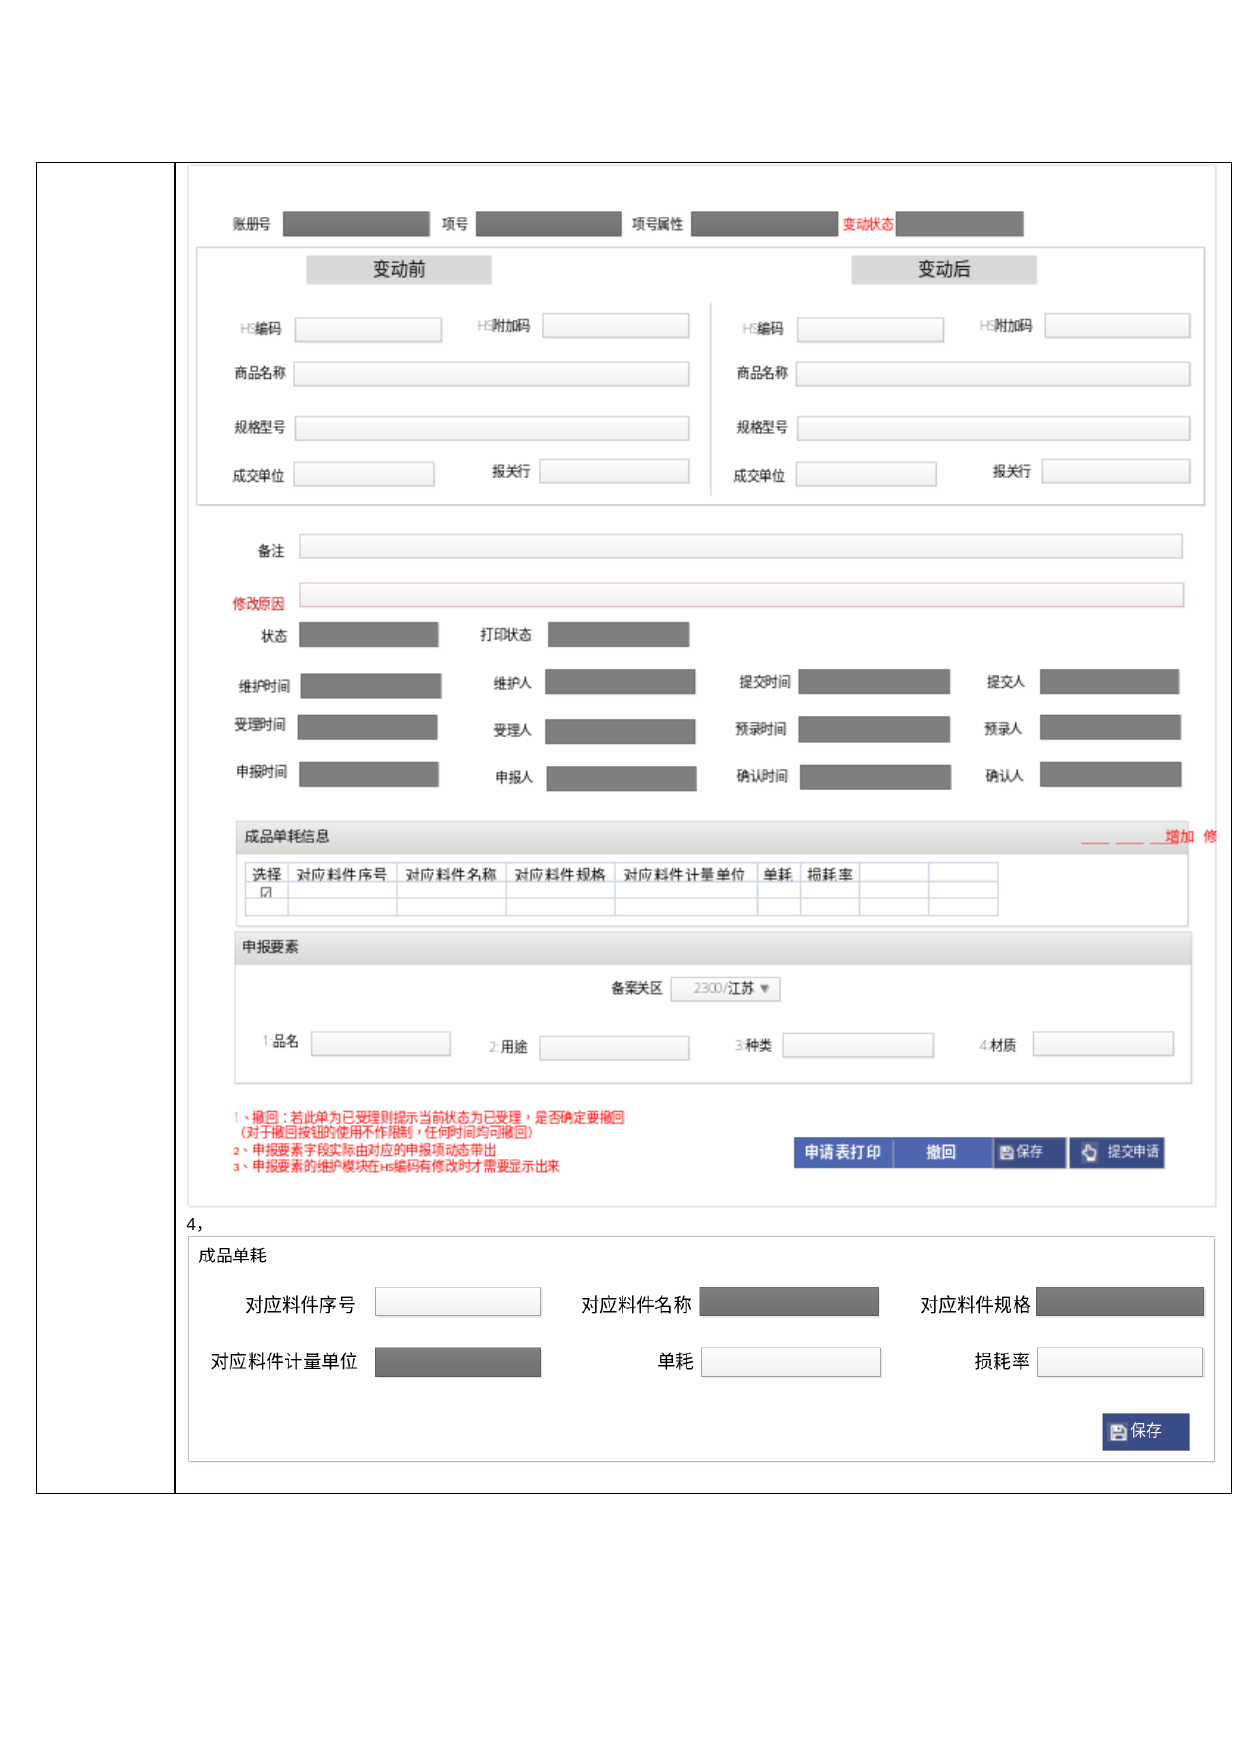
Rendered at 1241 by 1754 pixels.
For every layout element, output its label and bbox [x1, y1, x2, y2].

table_cell [37, 163, 174, 1493]
table_cell [176, 163, 1231, 1493]
